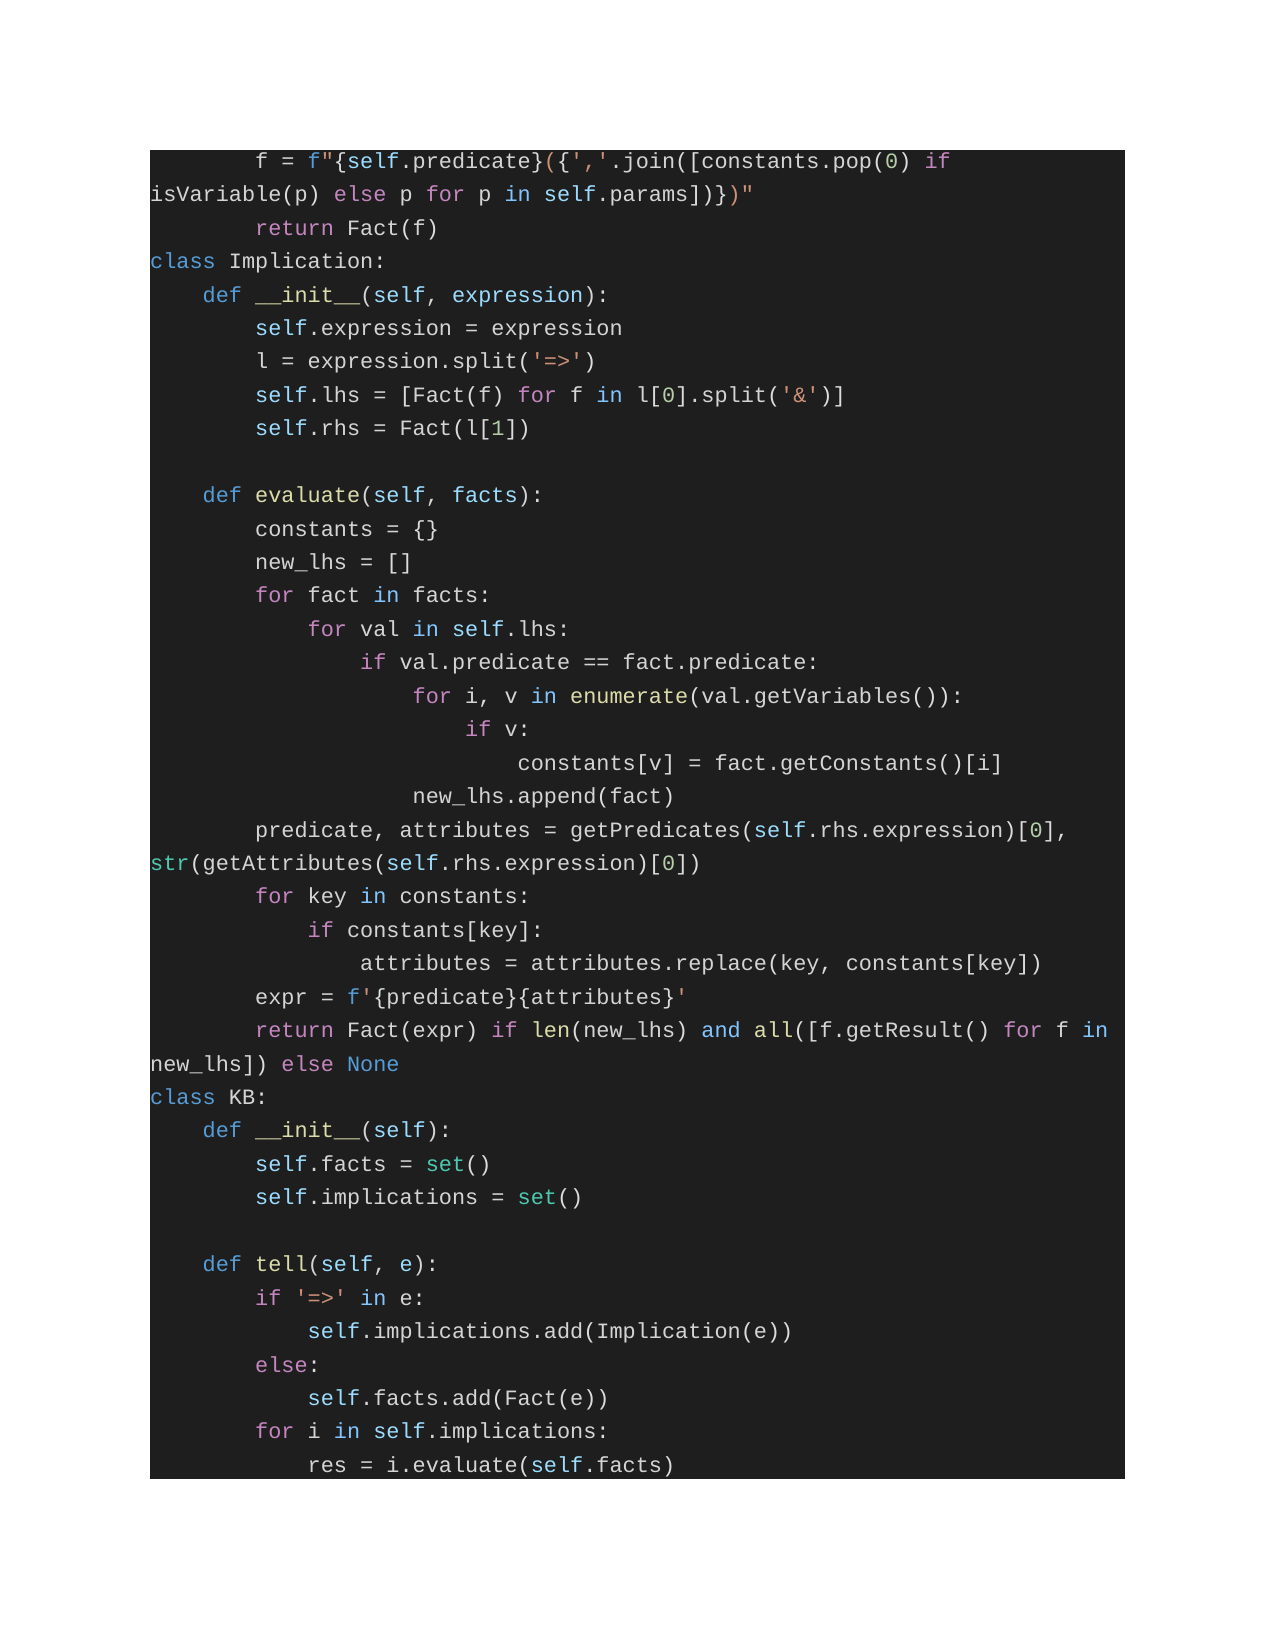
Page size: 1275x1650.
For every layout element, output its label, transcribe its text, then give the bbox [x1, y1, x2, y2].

text res = i.evaluate(self.facts) [150, 1454, 1125, 1479]
text if v: [150, 718, 1125, 743]
text else: [150, 1354, 1125, 1378]
text for i in self.implications: [150, 1421, 1125, 1445]
text constants = {} [150, 518, 1125, 543]
text for key in constants: [150, 886, 1125, 910]
text expr = f'{predicate}{attributes}' [150, 986, 1125, 1011]
text new_lhs = [] [150, 551, 1125, 576]
text if '=>' in e: [150, 1287, 1125, 1312]
text self.facts.add(Fact(e)) [150, 1387, 1125, 1412]
text class KB: [150, 1086, 1125, 1111]
text self.rhs = Fact(l[1]) [150, 417, 1125, 442]
text def tell(self, e): [150, 1253, 1125, 1278]
text if val.predicate == fact.predicate: [150, 652, 1125, 676]
text for fact in facts: [150, 585, 1125, 609]
text self.implications = set() [150, 1187, 1125, 1211]
text def __init__(self): [150, 1120, 1125, 1144]
text attributes = attributes.replace(key, constants[key]) [150, 952, 1125, 977]
text for val in self.lhs: [150, 618, 1125, 643]
text constants[v] = fact.getConstants()[i] [150, 752, 1125, 777]
text class Implication: [150, 250, 1125, 275]
text return Fact(expr) if len(new_lhs) and all([f.getResult() for f in new_lhs]) else None [150, 1019, 1125, 1078]
text return Fact(f) [150, 217, 1125, 242]
text for i, v in enumerate(val.getVariables()): [150, 685, 1125, 710]
text f = f"{self.predicate}({','.join([constants.pop(0) if isVariable(p) else p for p in self.params])})" [150, 150, 1125, 208]
text self.implications.add(Implication(e)) [150, 1320, 1125, 1345]
text def evaluate(self, facts): [150, 484, 1125, 509]
text self.facts = set() [150, 1153, 1125, 1178]
text def __init__(self, expression): [150, 284, 1125, 308]
text self.lhs = [Fact(f) for f in l[0].split('&')] [150, 384, 1125, 409]
text new_lhs.append(fact) [150, 785, 1125, 810]
text predicate, attributes = getPredicates(self.rhs.expression)[0], str(getAttributes(self.rhs.expression)[0]) [150, 819, 1125, 877]
text self.expression = expression [150, 317, 1125, 342]
text if constants[key]: [150, 919, 1125, 944]
text l = expression.split('=>') [150, 351, 1125, 375]
